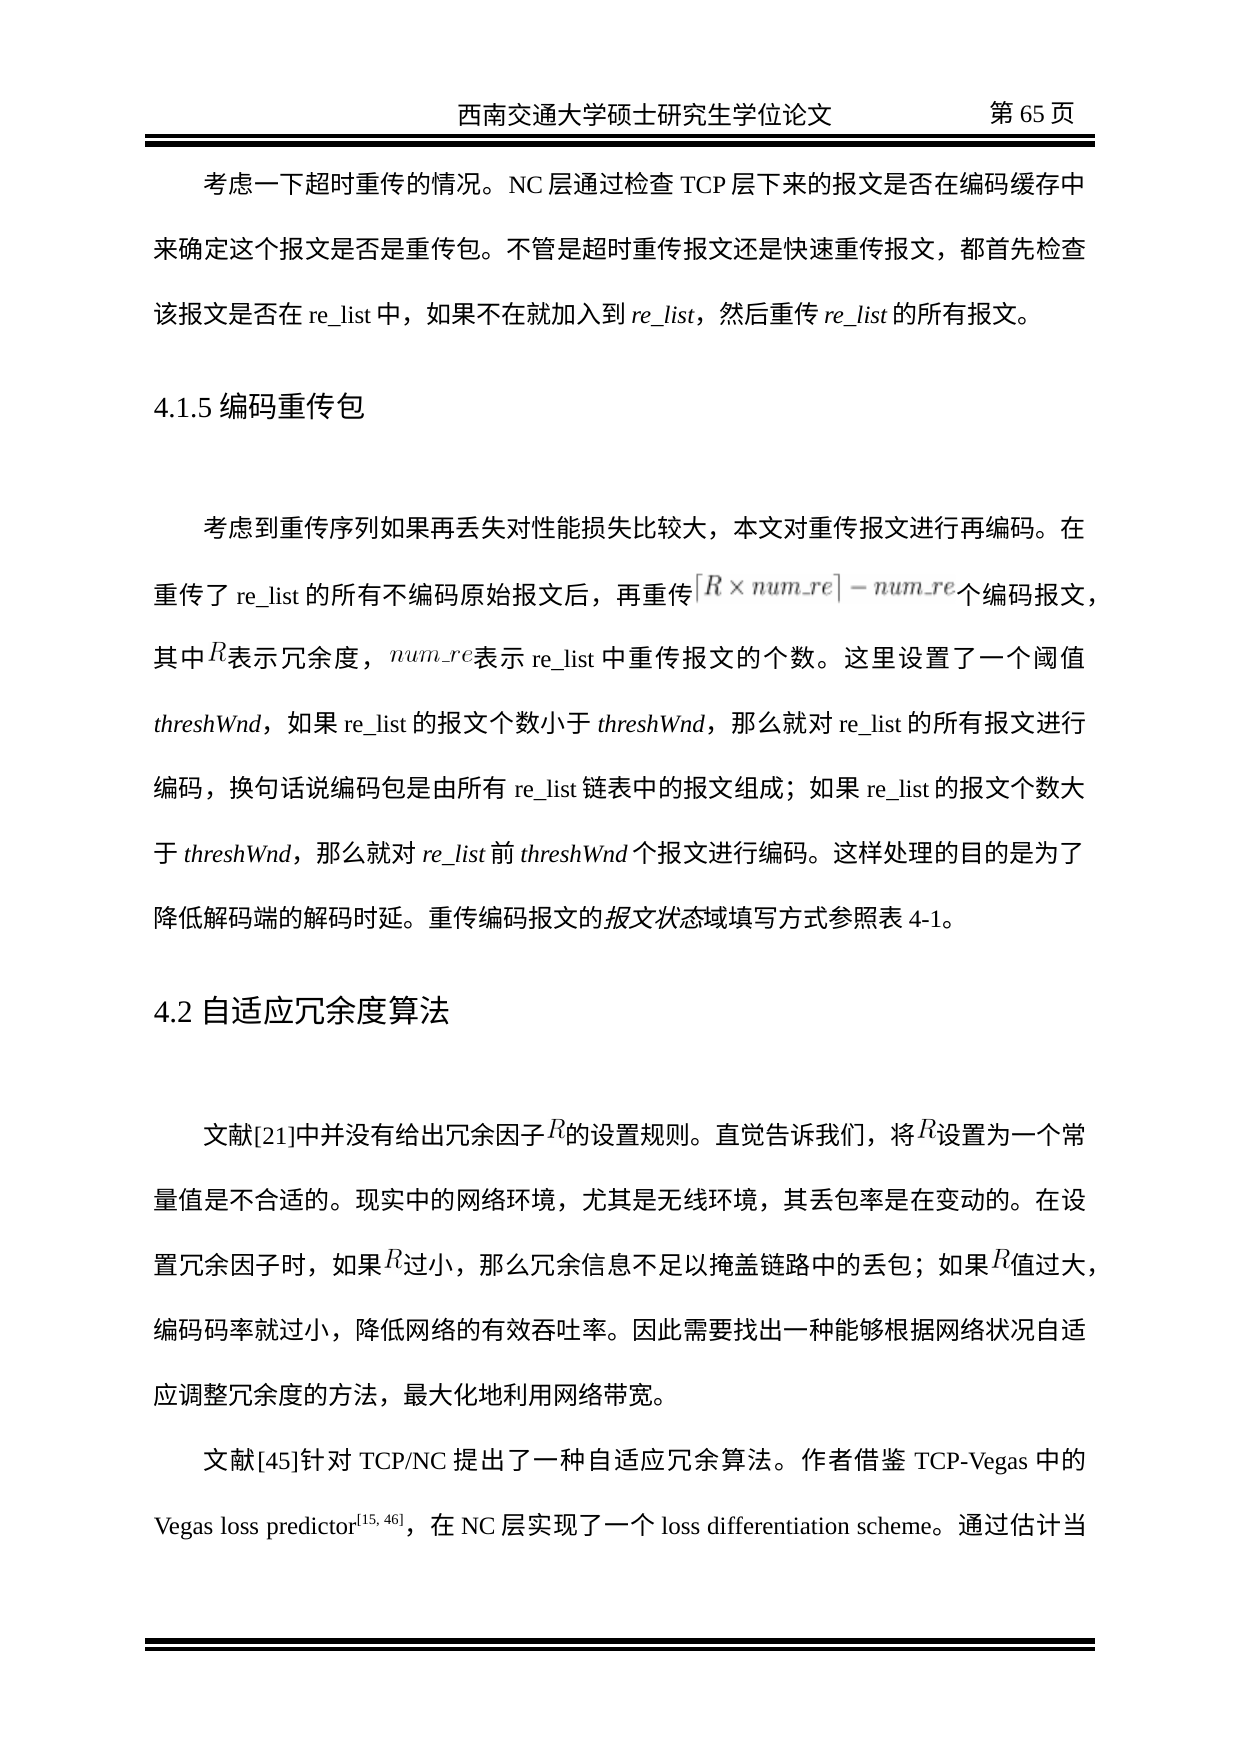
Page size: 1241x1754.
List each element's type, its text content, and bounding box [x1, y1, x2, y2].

text 考虑到重传序列如果再丢失对性能损失比较大，本文对重传报文进行再编码。在重传了re_list的所有不编码原始报文后，再重传个编码报文，其中表示冗余度，表示re_list中重传报文的个数。这里设置了一个阈值threshWnd，如果re_list的报文个数小于threshWnd，那么就对re_list的所有报文进行编码，换句话说编码包是由所有re_list链表中的报文组成；如果re_list的报文个数大于threshWnd，那么就对re_list前threshWnd个报文进行编码。这样处理的目的是为了降低解码端的解码时延。重传编码报文的报文状态域填写方式参照表4-1。 [153, 494, 1087, 949]
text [153, 1426, 1087, 1556]
text 考虑一下超时重传的情况。NC层通过检查TCP层下来的报文是否在编码缓存中来确定这个报文是否是重传包。不管是超时重传报文还是快速重传报文，都首先检查该报文是否在re_list中，如果不在就加入到re_list，然后重传re_list的所有报文。 [153, 150, 1087, 345]
subtitle 4.1.5 编码重传包 [153, 372, 1087, 437]
subtitle 4.2 自适应冗余度算法 [153, 977, 1087, 1042]
text 文献[21]中并没有给出冗余因子的设置规则。直觉告诉我们，将设置为一个常量值是不合适的。现实中的网络环境，尤其是无线环境，其丢包率是在变动的。在设置冗余因子时，如果过小，那么冗余信息不足以掩盖链路中的丢包；如果值过大，编码码率就过小，降低网络的有效吞吐率。因此需要找出一种能够根据网络状况自适应调整冗余度的方法，最大化地利用网络带宽。 [153, 1101, 1087, 1426]
